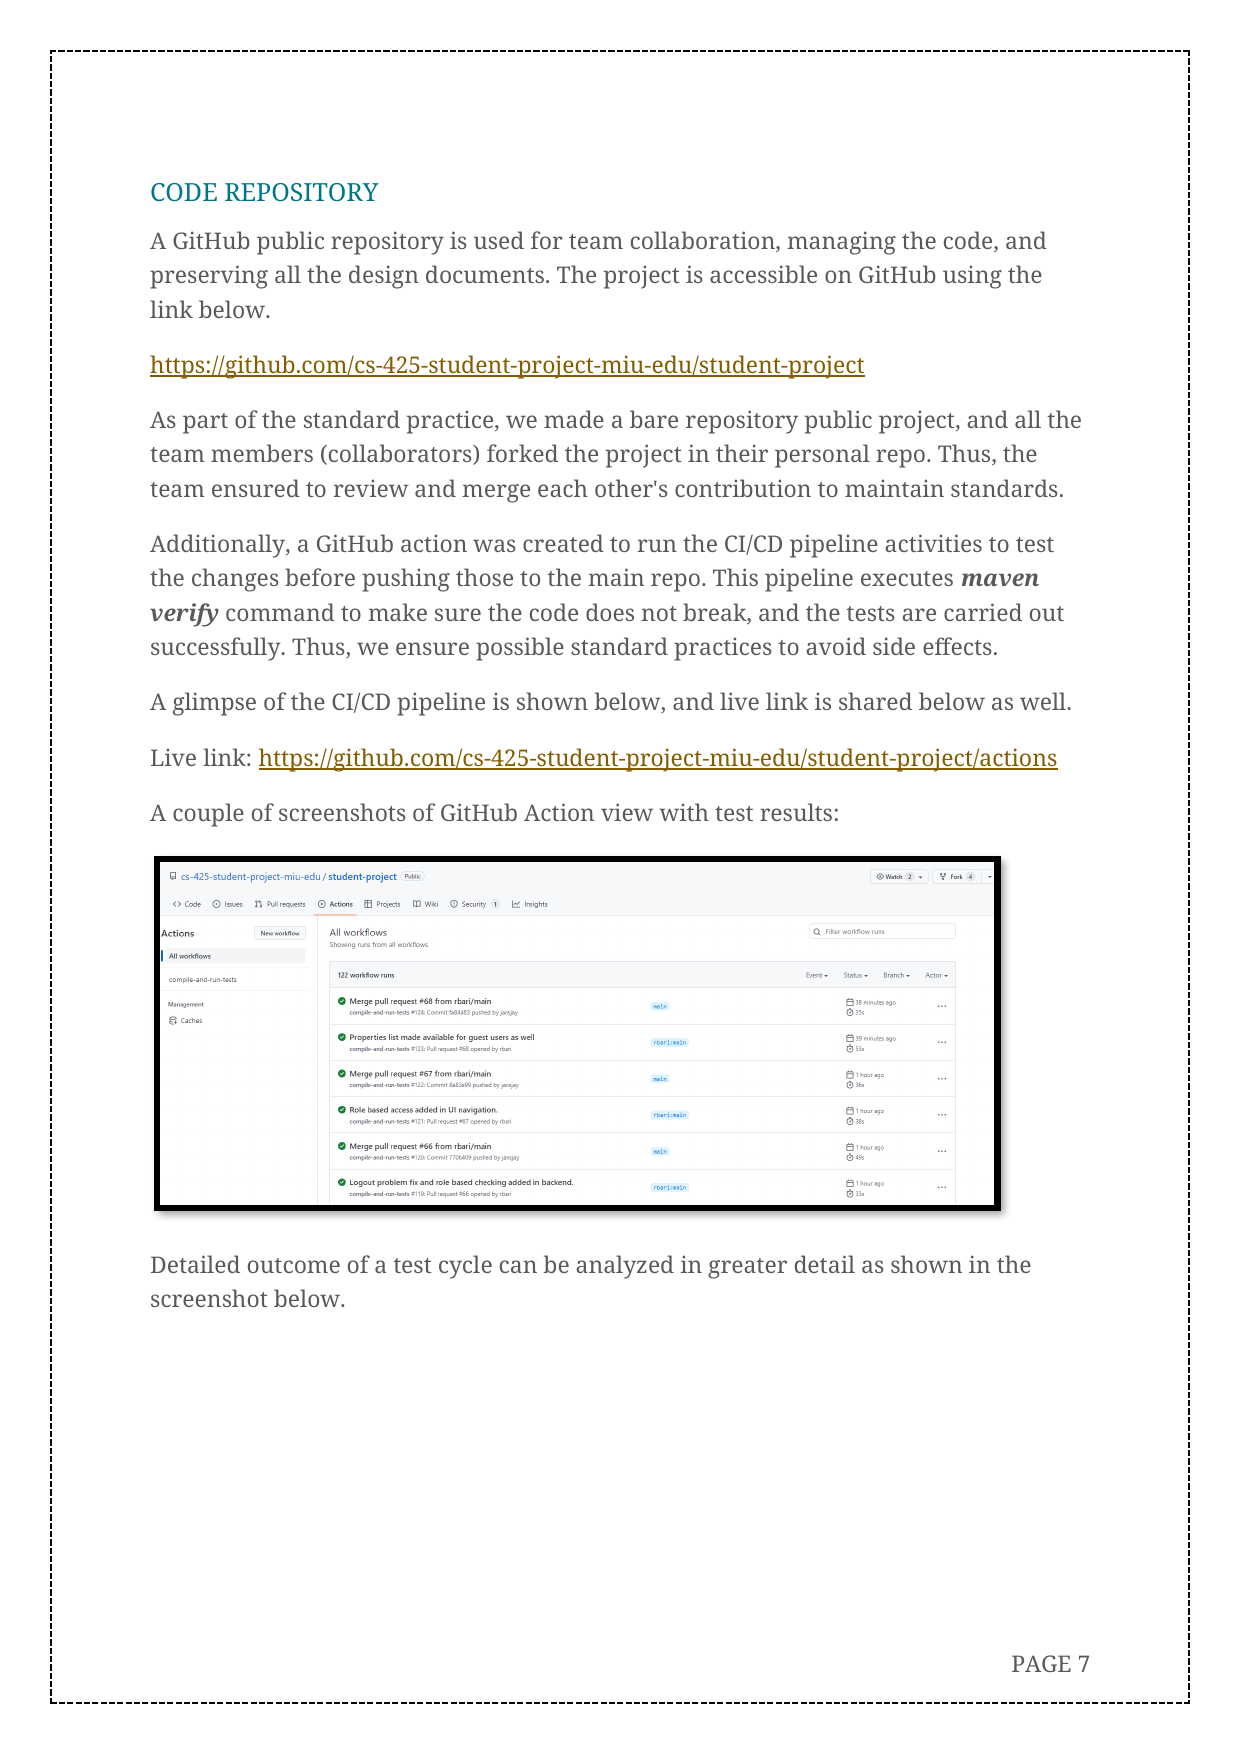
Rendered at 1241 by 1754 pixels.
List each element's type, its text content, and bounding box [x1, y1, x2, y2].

subtitle Code Repository [150, 175, 1090, 209]
text https://github.com/cs-425-student-project-miu-edu/student-project [150, 349, 1090, 380]
text Live link: https://github.com/cs-425-student-project-miu-edu/student-project/actions [150, 742, 1090, 773]
text A glimpse of the CI/CD pipeline is shown below, and live link is shared below as well. [150, 686, 1090, 718]
text As part of the standard practice, we made a bare repository public project, and all the team members (collaborators) forked the project in their personal repo. Thus, the team ensured to review and merge each other's contribution to maintain standards. [150, 404, 1090, 504]
text A GitHub public repository is used for team collaboration, managing the code, and preserving all the design documents. The project is accessible on GitHub using the link below. [150, 225, 1090, 325]
text A couple of screenshots of GitHub Action view with test results: [150, 797, 1090, 828]
text Detailed outcome of a test cycle can be analyzed in greater detail as shown in the screenshot below. [150, 1249, 1090, 1314]
text Additionally, a GitHub action was created to run the CI/CD pipeline activities to test the changes before pushing those to the main repo. This pipeline executes maven verify command to make sure the code does not break, and the tests are carried out successfully. Thus, we ensure possible standard practices to avoid side effects. [150, 528, 1090, 662]
picture [160, 862, 994, 1205]
